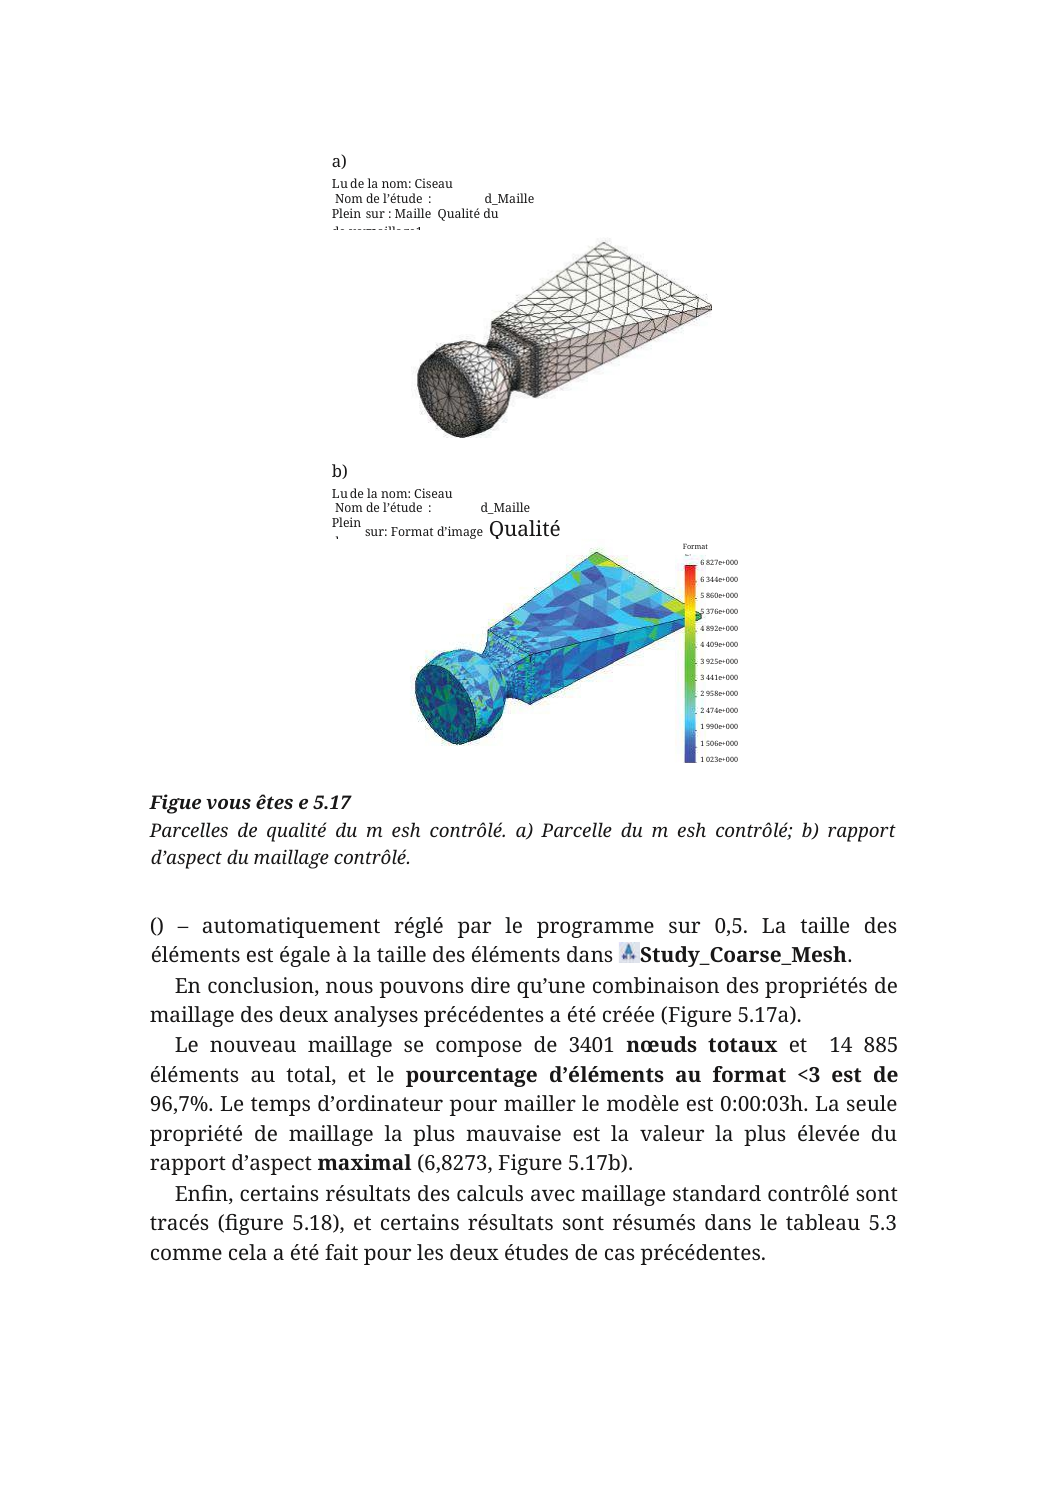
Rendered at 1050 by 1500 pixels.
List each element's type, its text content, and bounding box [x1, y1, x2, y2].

text Le nouveau maillage se compose de 3401 nœuds totaux et 14 885 éléments au total, et le pourcentage d’éléments au format <3 est de 96,7%. Le temps d’ordinateur pour mailler le modèle est 0:00:03h. La seule propriété de maillage la plus mauvaise est la valeur la plus élevée du rapport d’aspect maximal (6,8273, Figure 5.17b). [149, 1031, 898, 1177]
picture [618, 942, 640, 963]
picture [331, 491, 734, 763]
text Parcelles de qualité du m esh contrôlé. a) Parcelle du m esh contrôlé; b) rapport d’aspect du maillage contrôlé. [149, 817, 898, 870]
subtitle Figue vous êtes e 5.17 [149, 789, 900, 815]
text () – automatiquement réglé par le programme sur 0,5. La taille des éléments est égale à la taille des éléments dans Study_Coarse_Mesh. [149, 911, 898, 969]
picture [331, 181, 712, 438]
text b) [332, 460, 900, 482]
text a) [332, 150, 900, 173]
text En conclusion, nous pouvons dire qu’une combinaison des propriétés de maillage des deux analyses précédentes a été créée (Figure 5.17a). [149, 971, 898, 1029]
text Enfin, certains résultats des calculs avec maillage standard contrôlé sont tracés (figure 5.18), et certains résultats sont résumés dans le tableau 5.3 comme cela a été fait pour les deux études de cas précédentes. [149, 1179, 898, 1266]
